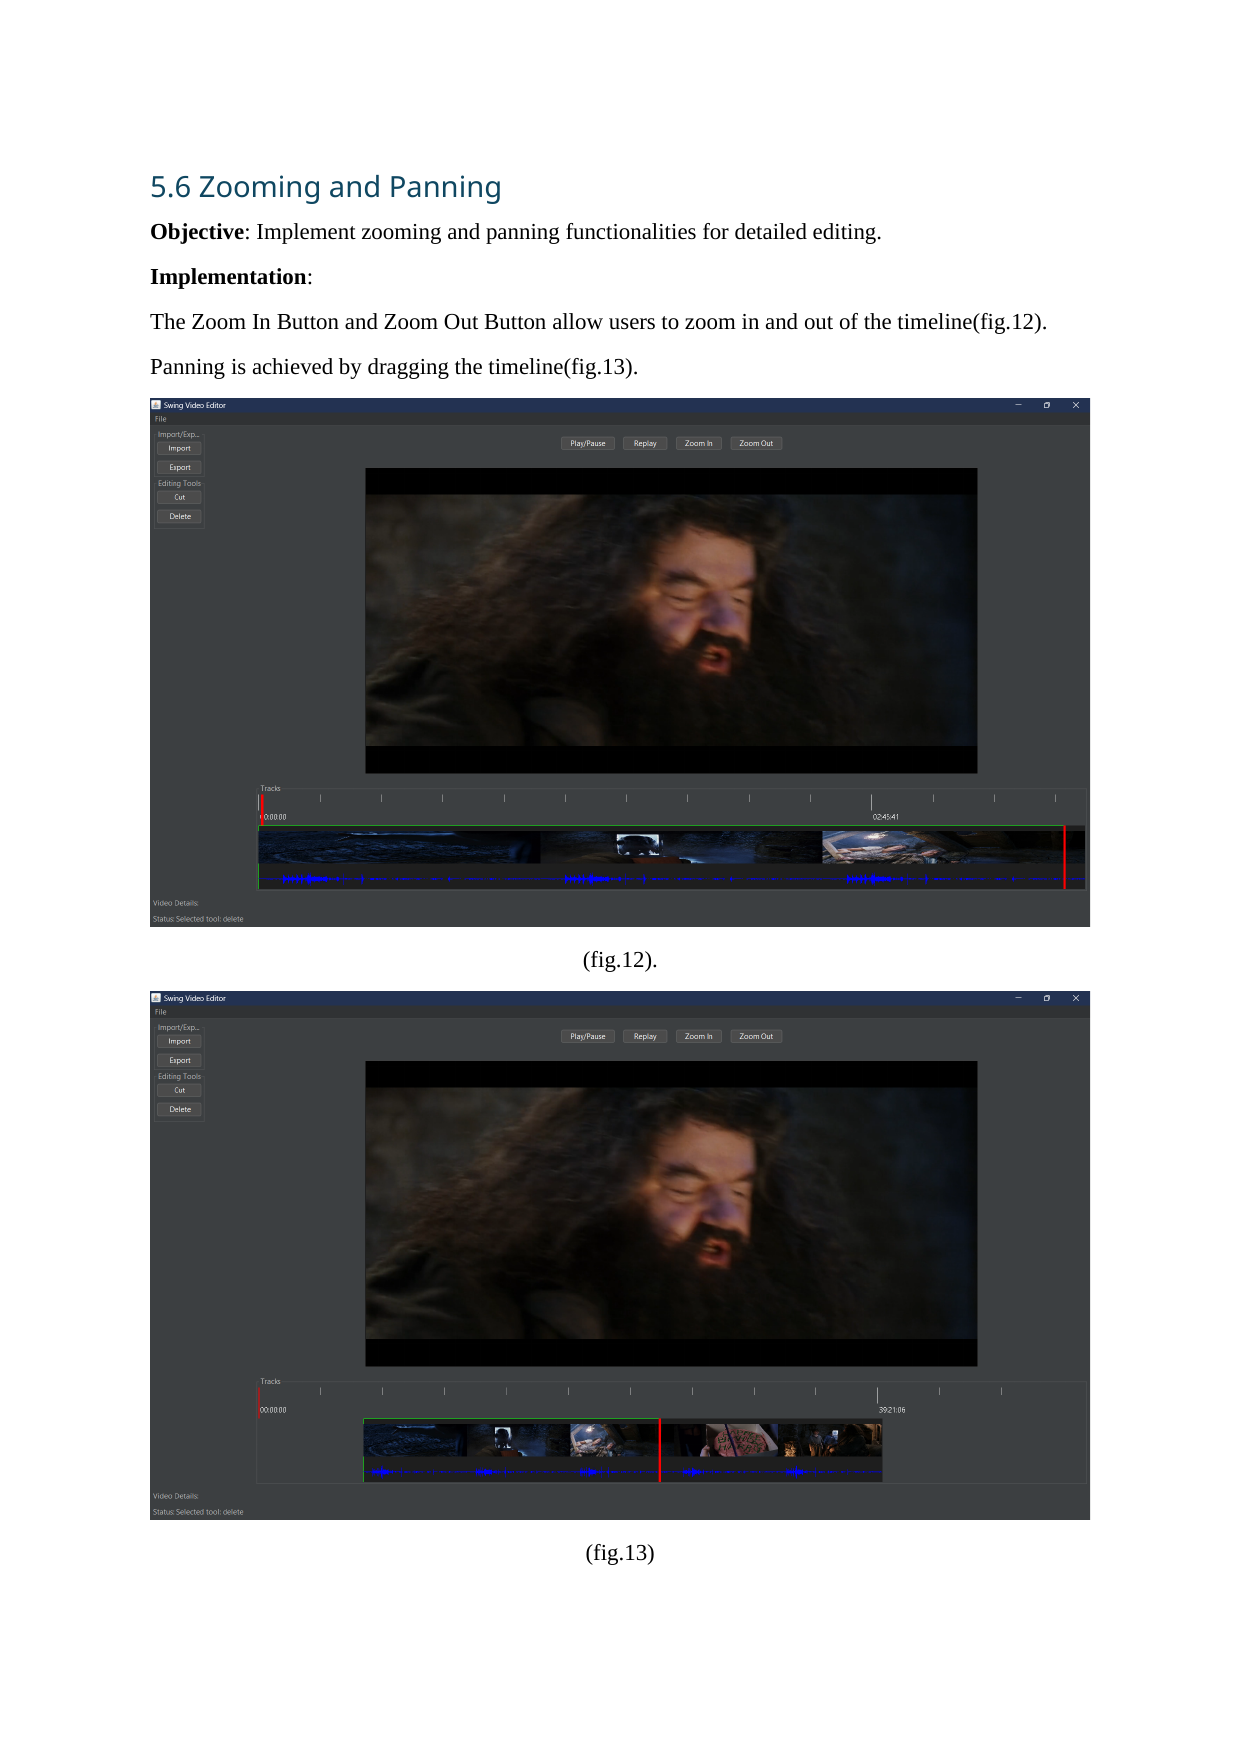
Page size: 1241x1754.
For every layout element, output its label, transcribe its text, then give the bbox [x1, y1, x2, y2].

text (fig.12). [150, 946, 1090, 972]
text Implementation: [150, 263, 1090, 289]
text The Zoom In Button and Zoom Out Button allow users to zoom in and out of the timeline(fig.12). [150, 308, 1090, 334]
picture [150, 991, 1091, 1520]
text Objective: Implement zooming and panning functionalities for detailed editing. [150, 218, 1090, 244]
picture [150, 398, 1091, 927]
text Panning is achieved by dragging the timeline(fig.13). [150, 353, 1090, 379]
text (fig.13) [150, 1539, 1090, 1565]
subtitle 5.6 Zooming and Panning [150, 167, 1090, 206]
